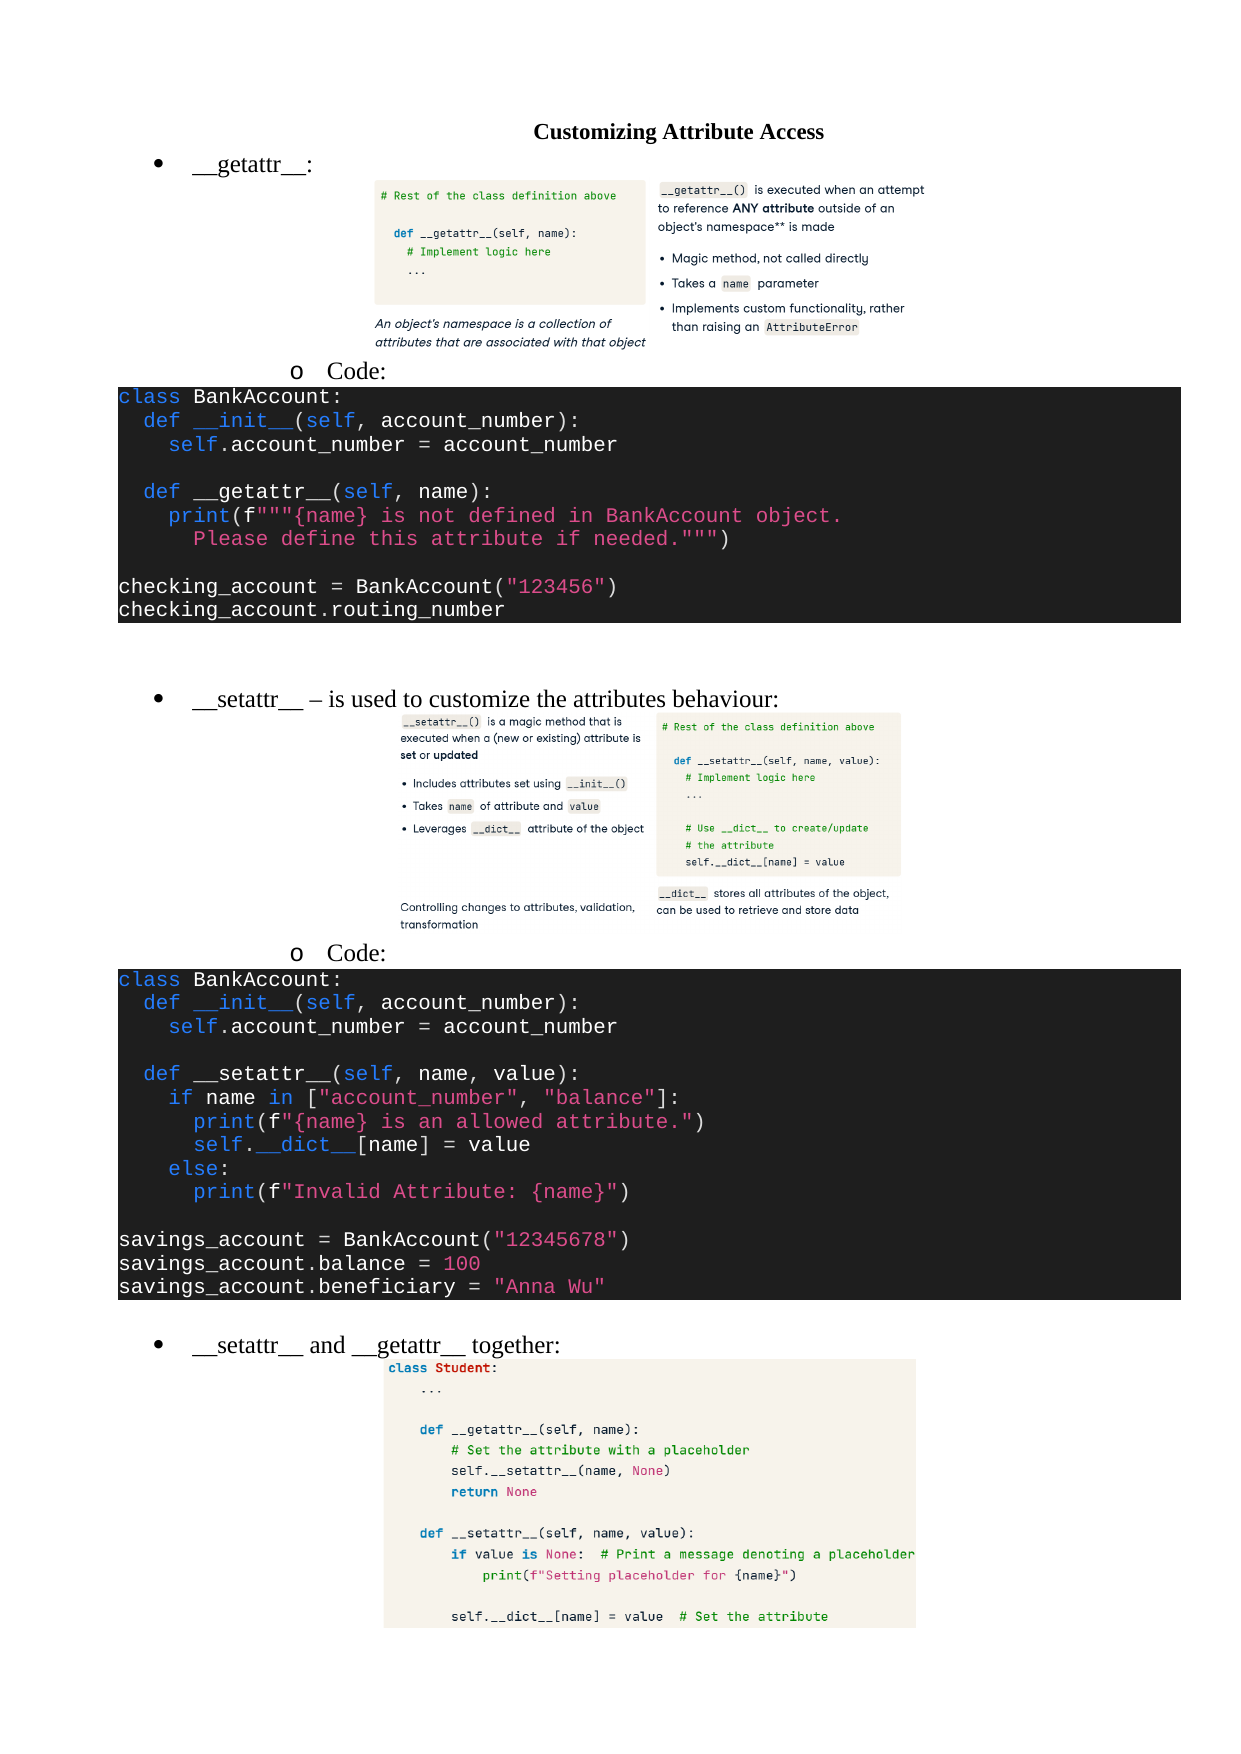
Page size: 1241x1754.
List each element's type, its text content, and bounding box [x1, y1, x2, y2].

text def __setattr__(self, name, value): [118, 1063, 1181, 1087]
text checking_account = BankAccount("123456") [118, 576, 1181, 599]
subtitle Customizing Attribute Access [118, 118, 1181, 144]
text Please define this attribute if needed.""") [118, 528, 1181, 552]
text else: [118, 1158, 1181, 1182]
picture [383, 1359, 916, 1628]
text class BankAccount: [118, 969, 1181, 992]
text print(f"{name} is an allowed attribute.") [118, 1111, 1181, 1134]
text print(f"Invalid Attribute: {name}") [118, 1182, 1181, 1205]
text self.account_number = account_number [118, 434, 1181, 457]
text checking_account.routing_number [118, 599, 1181, 623]
text if name in ["account_number", "balance"]: [118, 1087, 1181, 1111]
text savings_account = BankAccount("12345678") [118, 1229, 1181, 1252]
list Code: [289, 356, 1181, 387]
list __setattr__ and __getattr__ together: [154, 1330, 1181, 1359]
text def __init__(self, account_number): [118, 992, 1181, 1016]
text def __init__(self, account_number): [118, 410, 1181, 434]
text print(f"""{name} is not defined in BankAccount object. [118, 505, 1181, 528]
text def __getattr__(self, name): [118, 481, 1181, 505]
list __getattr__: [154, 149, 1181, 177]
text self.account_number = account_number [118, 1016, 1181, 1040]
list __setattr__ – is used to customize the attributes behaviour: [154, 684, 1181, 713]
text class BankAccount: [118, 387, 1181, 410]
text self.__dict__[name] = value [118, 1134, 1181, 1158]
text savings_account.balance = 100 [118, 1252, 1181, 1276]
picture [397, 712, 902, 934]
picture [372, 177, 927, 352]
list Code: [289, 938, 1181, 969]
text savings_account.beneficiary = "Anna Wu" [118, 1276, 1181, 1300]
